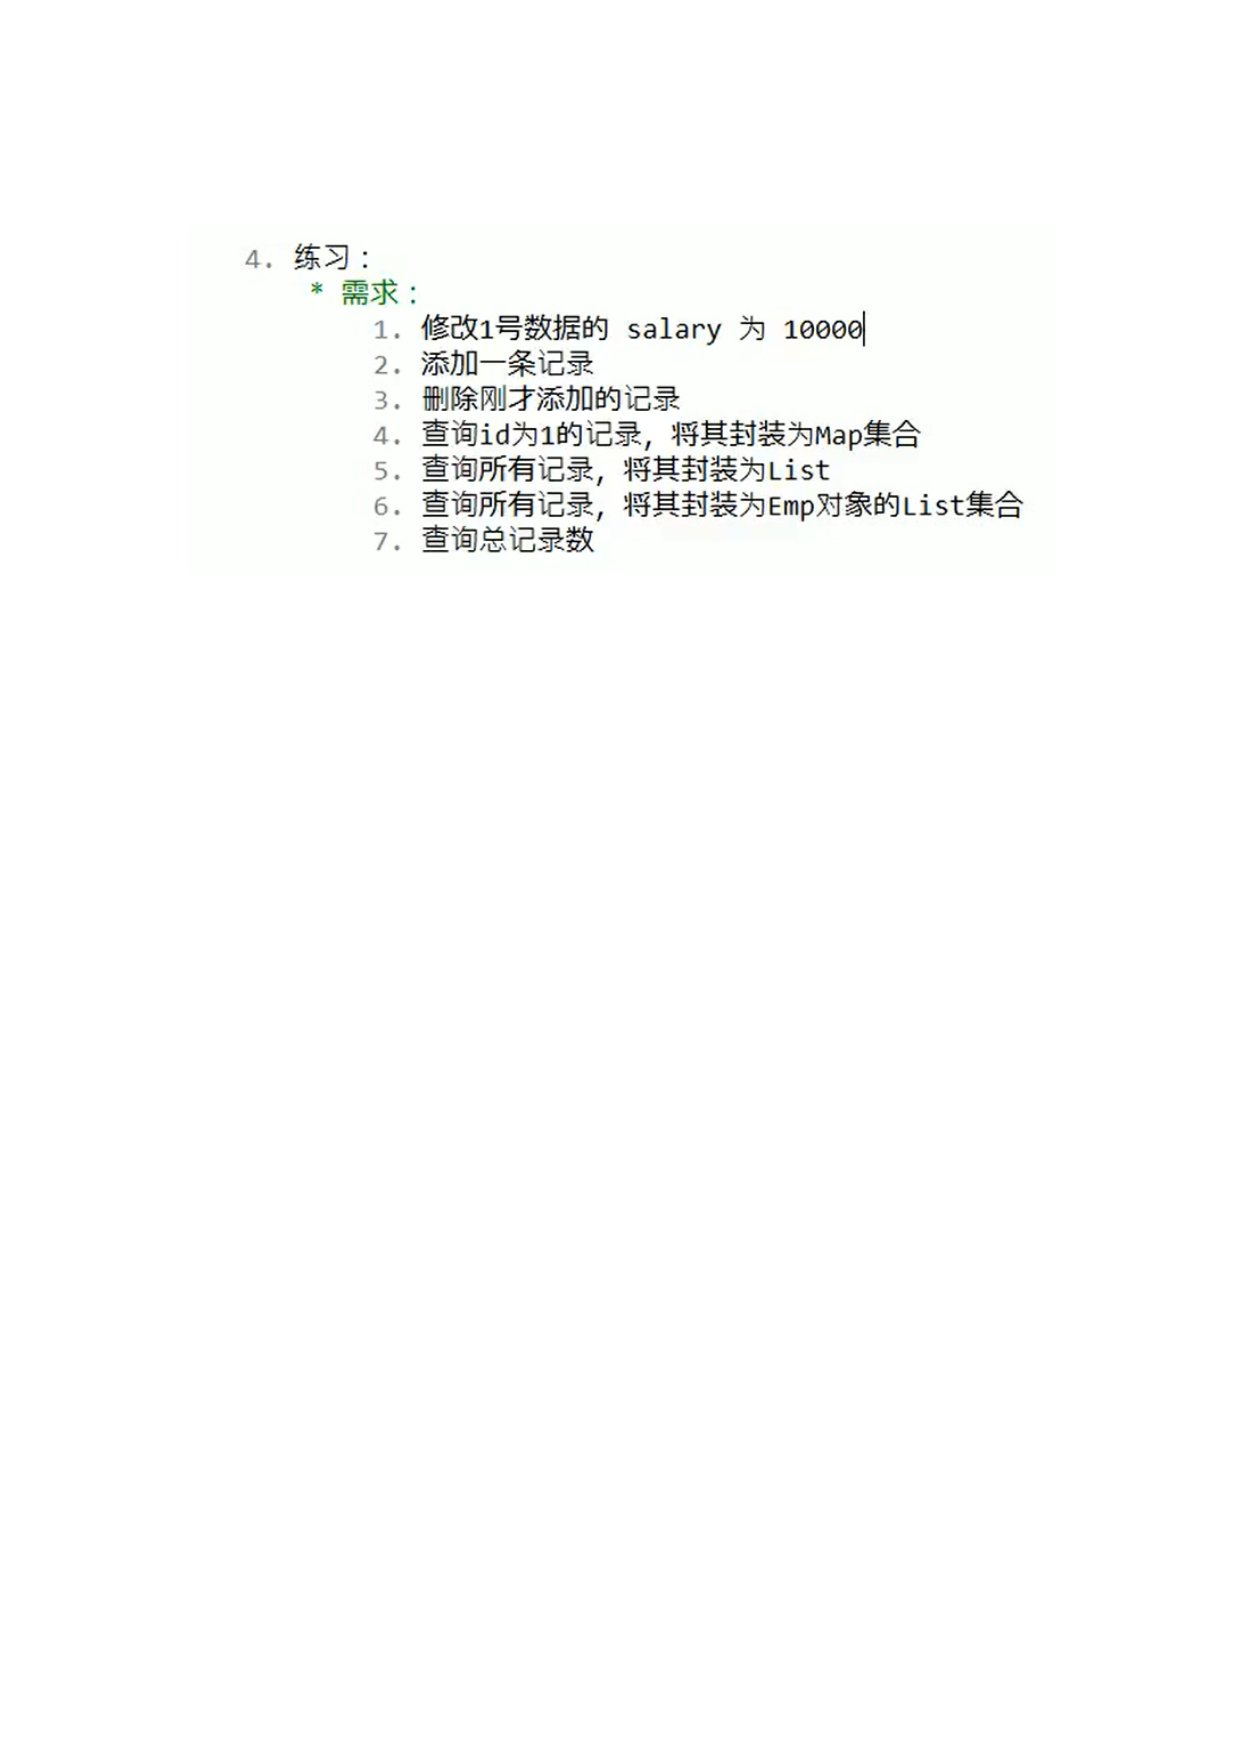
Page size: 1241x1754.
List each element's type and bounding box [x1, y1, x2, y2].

picture [187, 227, 1053, 573]
